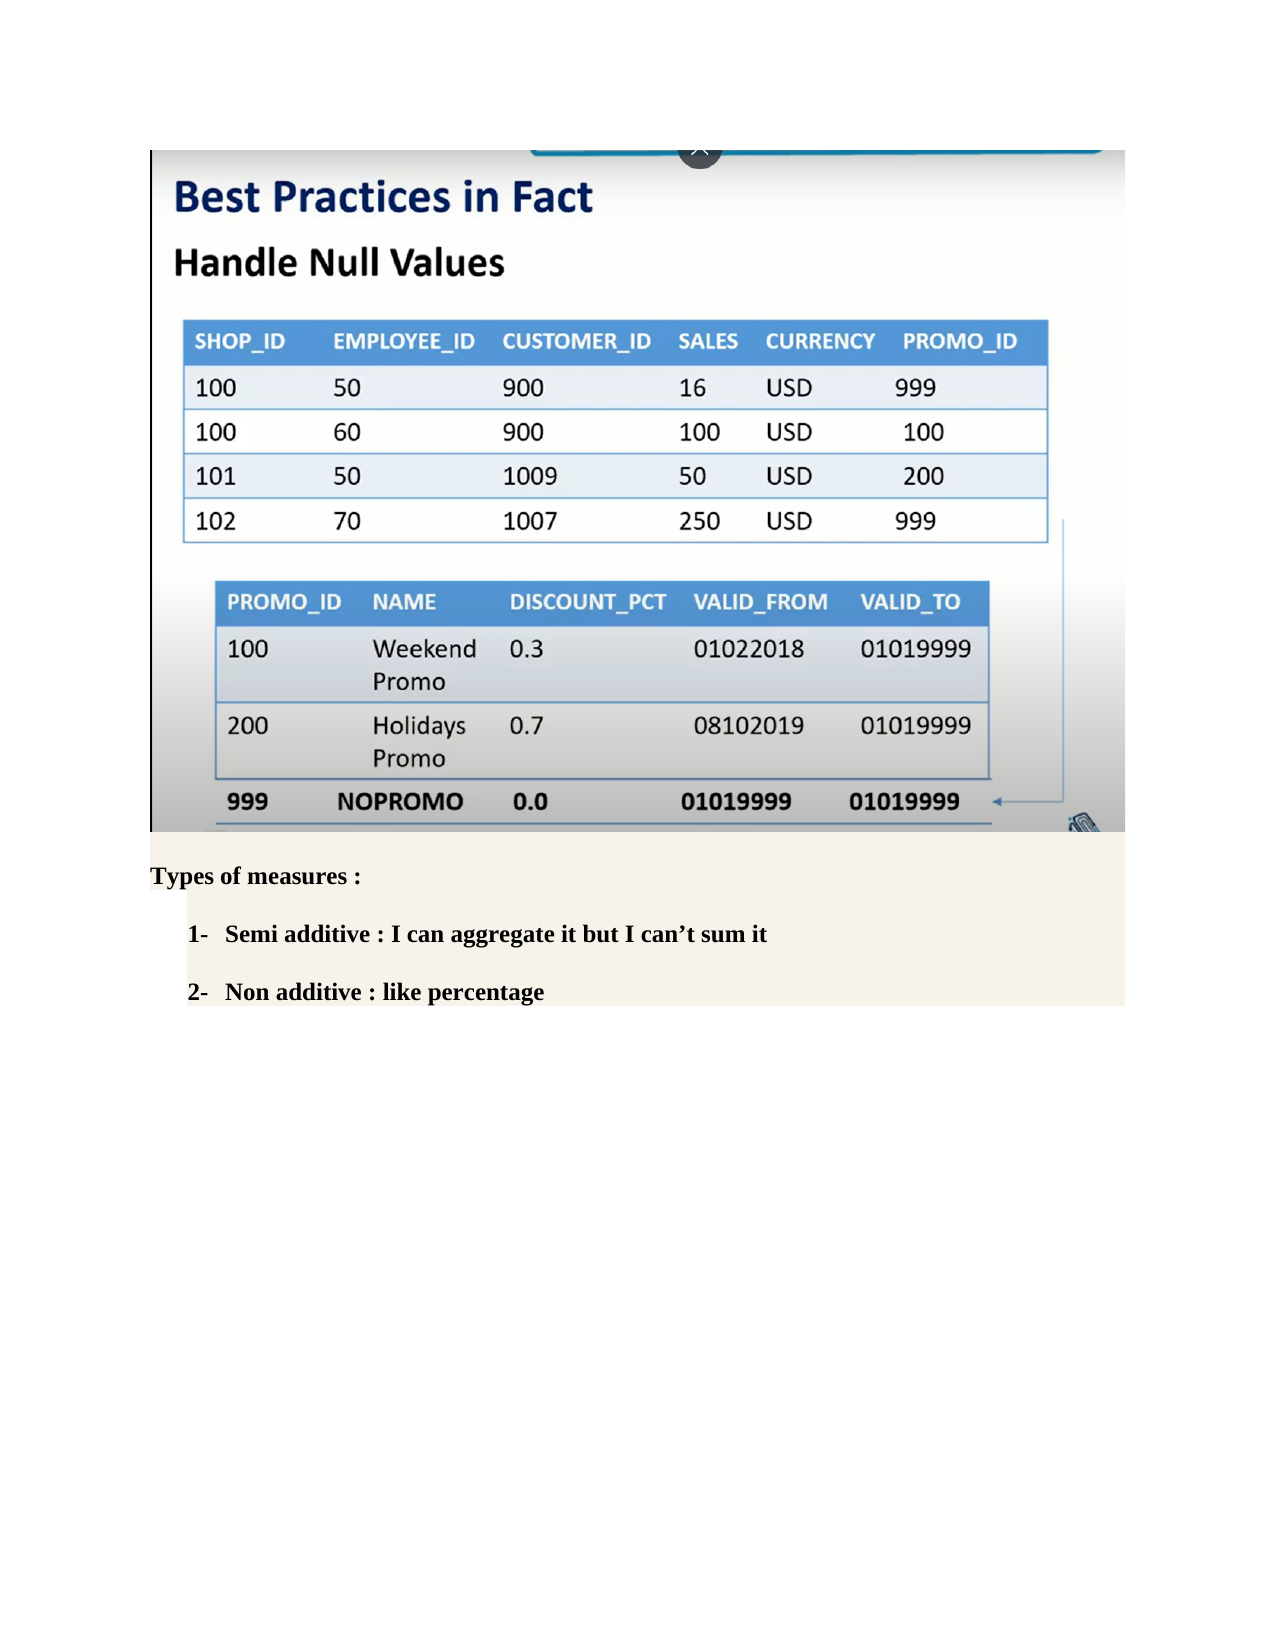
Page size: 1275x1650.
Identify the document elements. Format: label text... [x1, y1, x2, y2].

list Semi additive : I can aggregate it but I can’t sum it [187, 919, 1125, 948]
text Types of measures : [150, 861, 1125, 890]
picture [150, 150, 1125, 832]
list Non additive : like percentage [187, 977, 1125, 1006]
